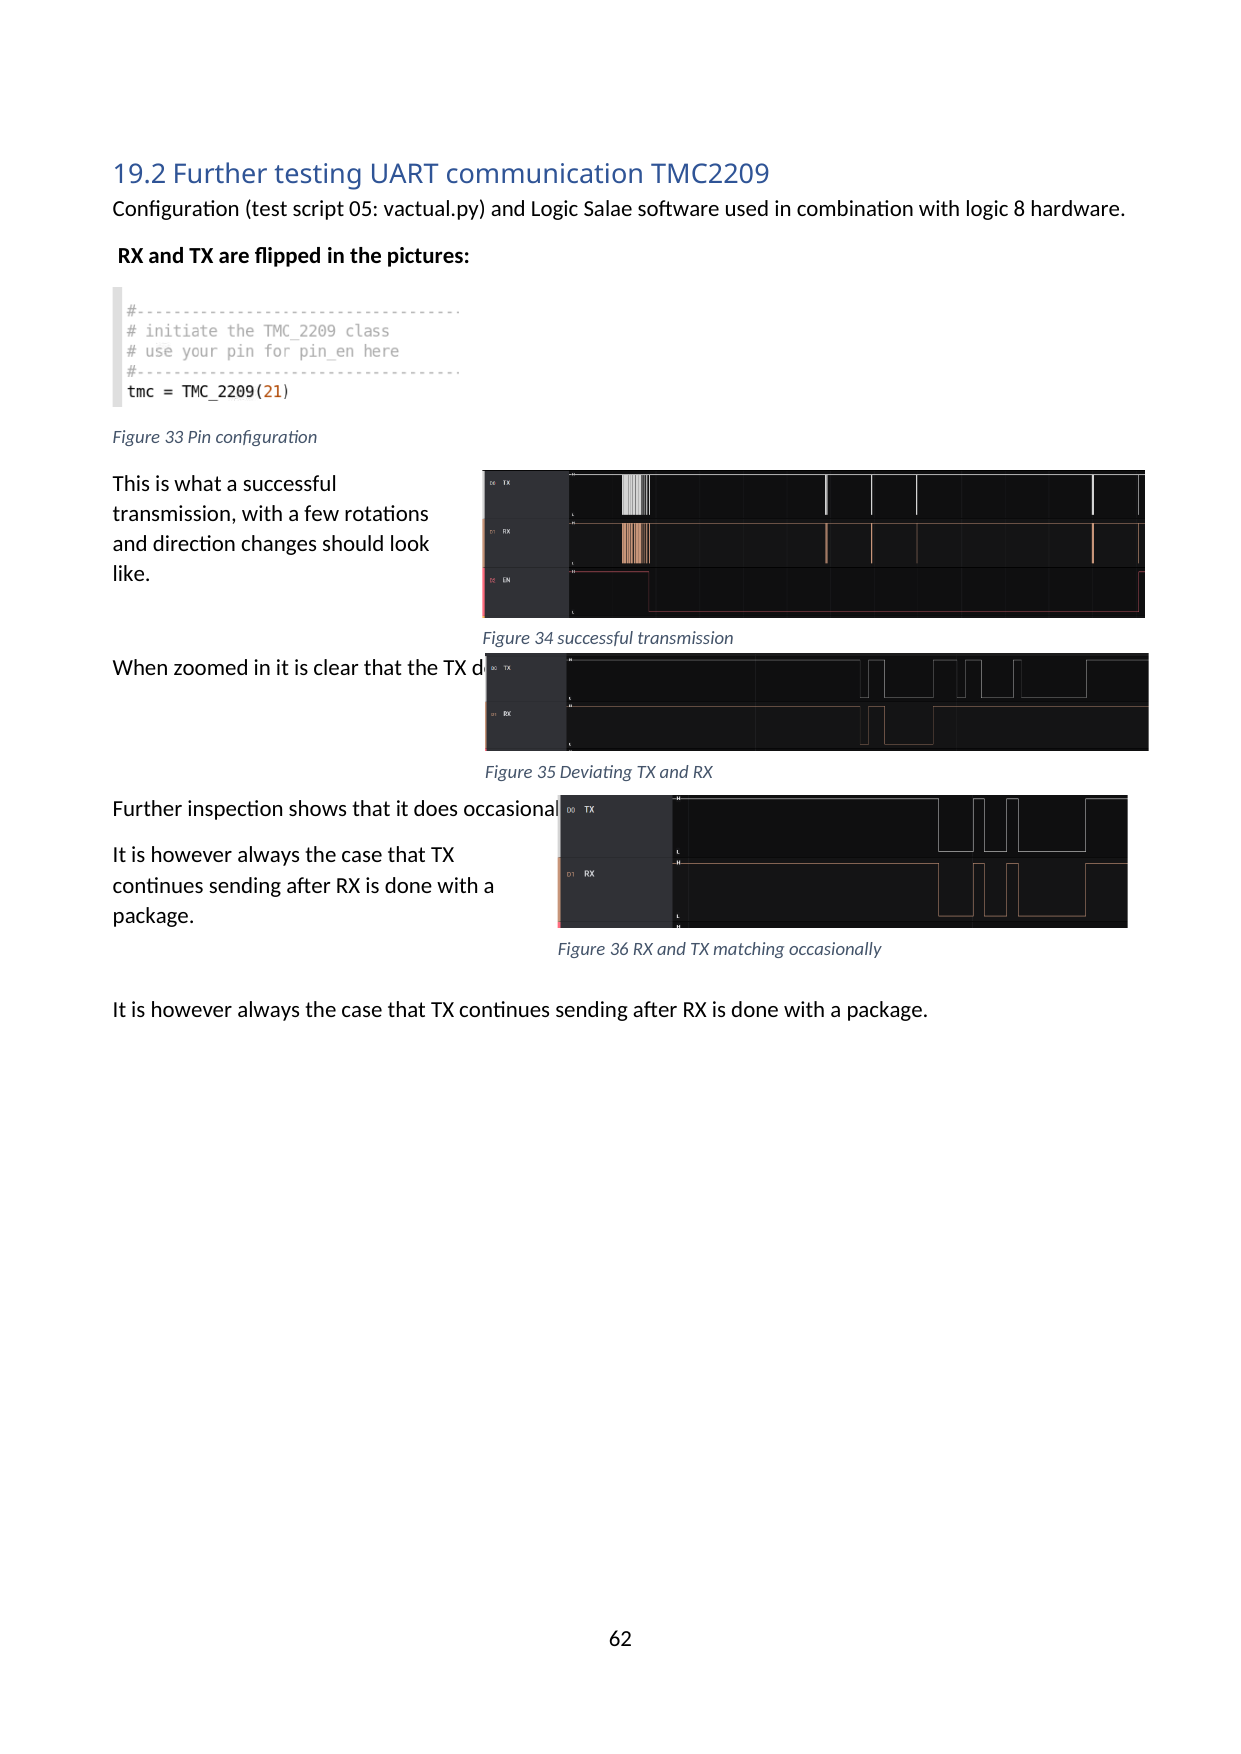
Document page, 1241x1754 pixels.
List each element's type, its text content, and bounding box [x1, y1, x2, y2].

text It is however always the case that TX continues sending after RX is done with a package. [112, 841, 1128, 929]
picture [557, 795, 1128, 928]
text Configuration (test script 05: vactual.py) and Logic Salae software used in combination with logic 8 hardware. [112, 194, 1128, 222]
text This is what a successful transmission, with a few rotations and direction changes should look like. [112, 469, 1128, 587]
text Further inspection shows that it does occasionally match the RX line [112, 794, 1128, 822]
picture [482, 470, 1145, 618]
text It is however always the case that TX continues sending after RX is done with a package. [112, 995, 1128, 1023]
text When zoomed in it is clear that the TX deviates from the RX line data. [112, 653, 485, 681]
text Figure 33 Pin configuration [112, 425, 1128, 448]
text RX and TX are flipped in the pictures: [112, 241, 1128, 269]
picture [485, 653, 1149, 751]
picture [112, 287, 459, 407]
subtitle Further testing UART communication TMC2209 [112, 154, 1128, 191]
